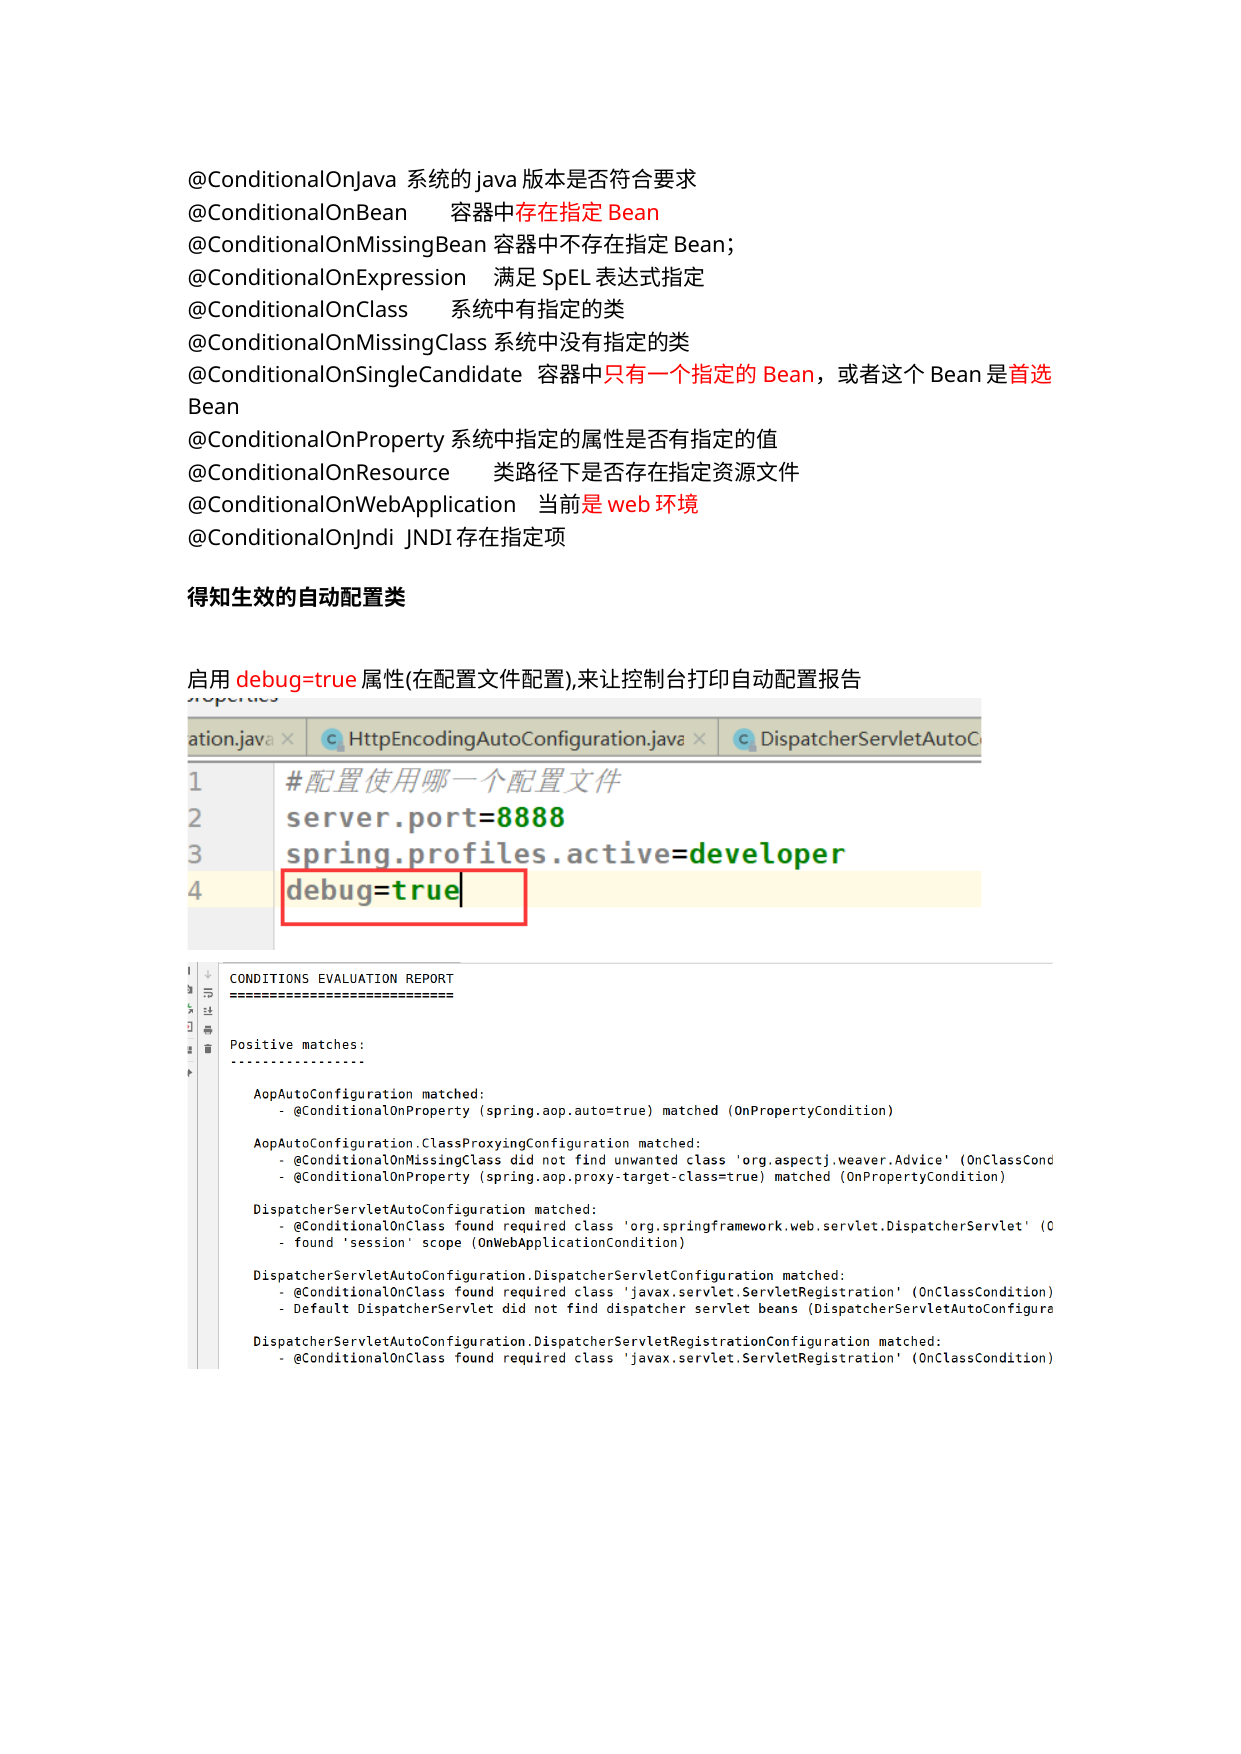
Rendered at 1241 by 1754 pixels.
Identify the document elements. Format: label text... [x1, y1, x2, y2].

text @ConditionalOnJndi JNDI存在指定项 [187, 519, 1053, 552]
text 启用debug=true属性(在配置文件配置),来让控制台打印自动配置报告 [187, 662, 1053, 694]
text @ConditionalOnSingleCandidate 容器中只有一个指定的Bean，或者这个Bean是首选Bean [187, 357, 1053, 422]
text @ConditionalOnBean 容器中存在指定Bean [187, 194, 1053, 227]
text @ConditionalOnJava 系统的java版本是否符合要求 [187, 162, 1053, 194]
text @ConditionalOnMissingClass 系统中没有指定的类 [187, 324, 1053, 357]
subtitle 得知生效的自动配置类 [187, 579, 1053, 612]
text @ConditionalOnResource 类路径下是否存在指定资源文件 [187, 454, 1053, 487]
picture [187, 962, 1053, 1369]
text @ConditionalOnExpression 满足SpEL表达式指定 [187, 259, 1053, 292]
text @ConditionalOnMissingBean 容器中不存在指定Bean； [187, 227, 1053, 259]
text @ConditionalOnWebApplication 当前是web环境 [187, 487, 1053, 519]
text @ConditionalOnProperty 系统中指定的属性是否有指定的值 [187, 422, 1053, 454]
text @ConditionalOnClass 系统中有指定的类 [187, 292, 1053, 324]
picture [187, 698, 982, 950]
